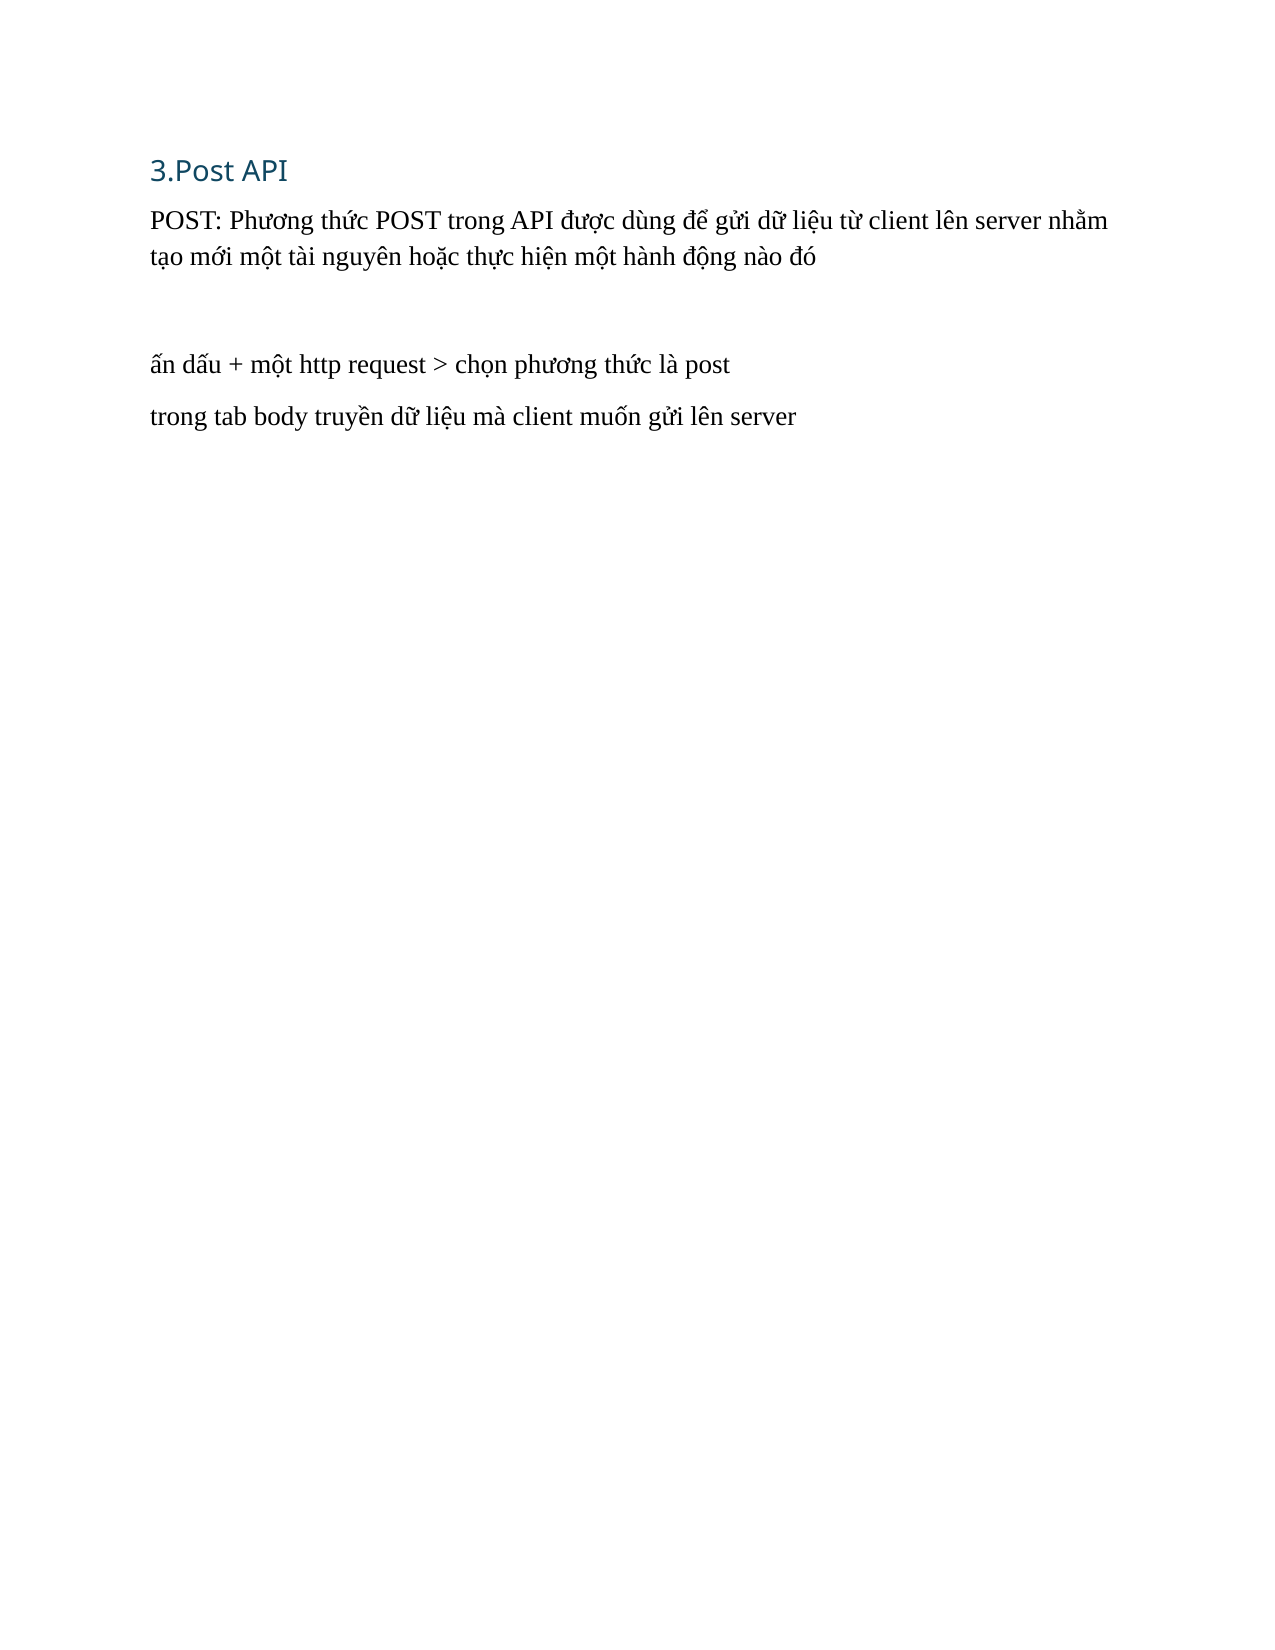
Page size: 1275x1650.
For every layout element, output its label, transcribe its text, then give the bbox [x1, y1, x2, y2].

text trong tab body truyền dữ liệu mà client muốn gửi lên server [150, 400, 1125, 431]
text ấn dấu + một http request > chọn phương thức là post [150, 348, 1125, 379]
subtitle 3.Post API [150, 150, 1125, 190]
text POST: Phương thức POST trong API được dùng để gửi dữ liệu từ client lên server nhằm tạo mới một tài nguyên hoặc thực hiện một hành động nào đó [150, 204, 1125, 271]
